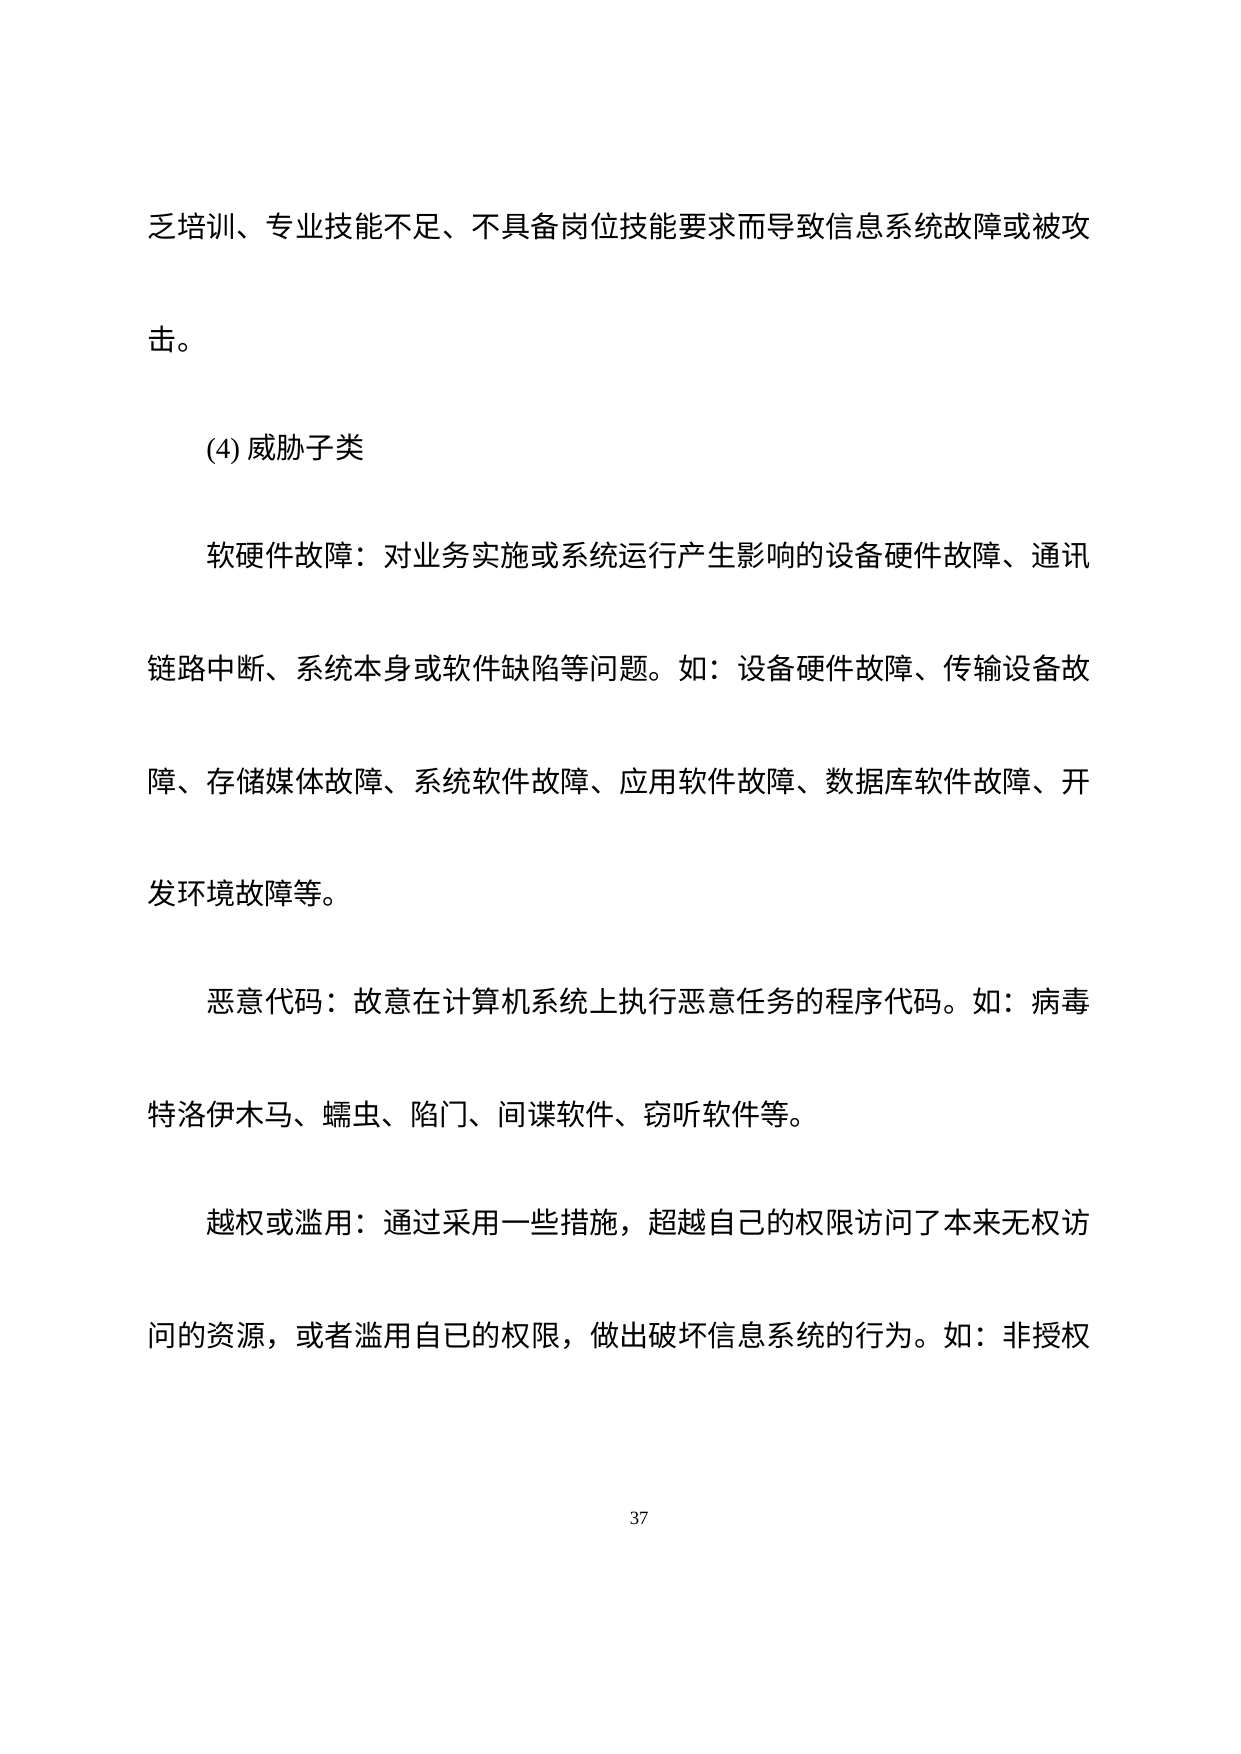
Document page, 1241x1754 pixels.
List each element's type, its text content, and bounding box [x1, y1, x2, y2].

text 软硬件故障：对业务实施或系统运行产生影响的设备硬件故障、通讯链路中断、系统本身或软件缺陷等问题。如：设备硬件故障、传输设备故障、存储媒体故障、系统软件故障、应用软件故障、数据库软件故障、开发环境故障等。 [148, 520, 1092, 926]
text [148, 191, 1092, 371]
text 恶意代码：故意在计算机系统上执行恶意任务的程序代码。如：病毒、特洛伊木马、蠕虫、陷门、间谍软件、窃听软件等。 [148, 966, 1092, 1147]
text (4) 威胁子类 [148, 412, 1092, 479]
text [148, 1187, 1092, 1368]
